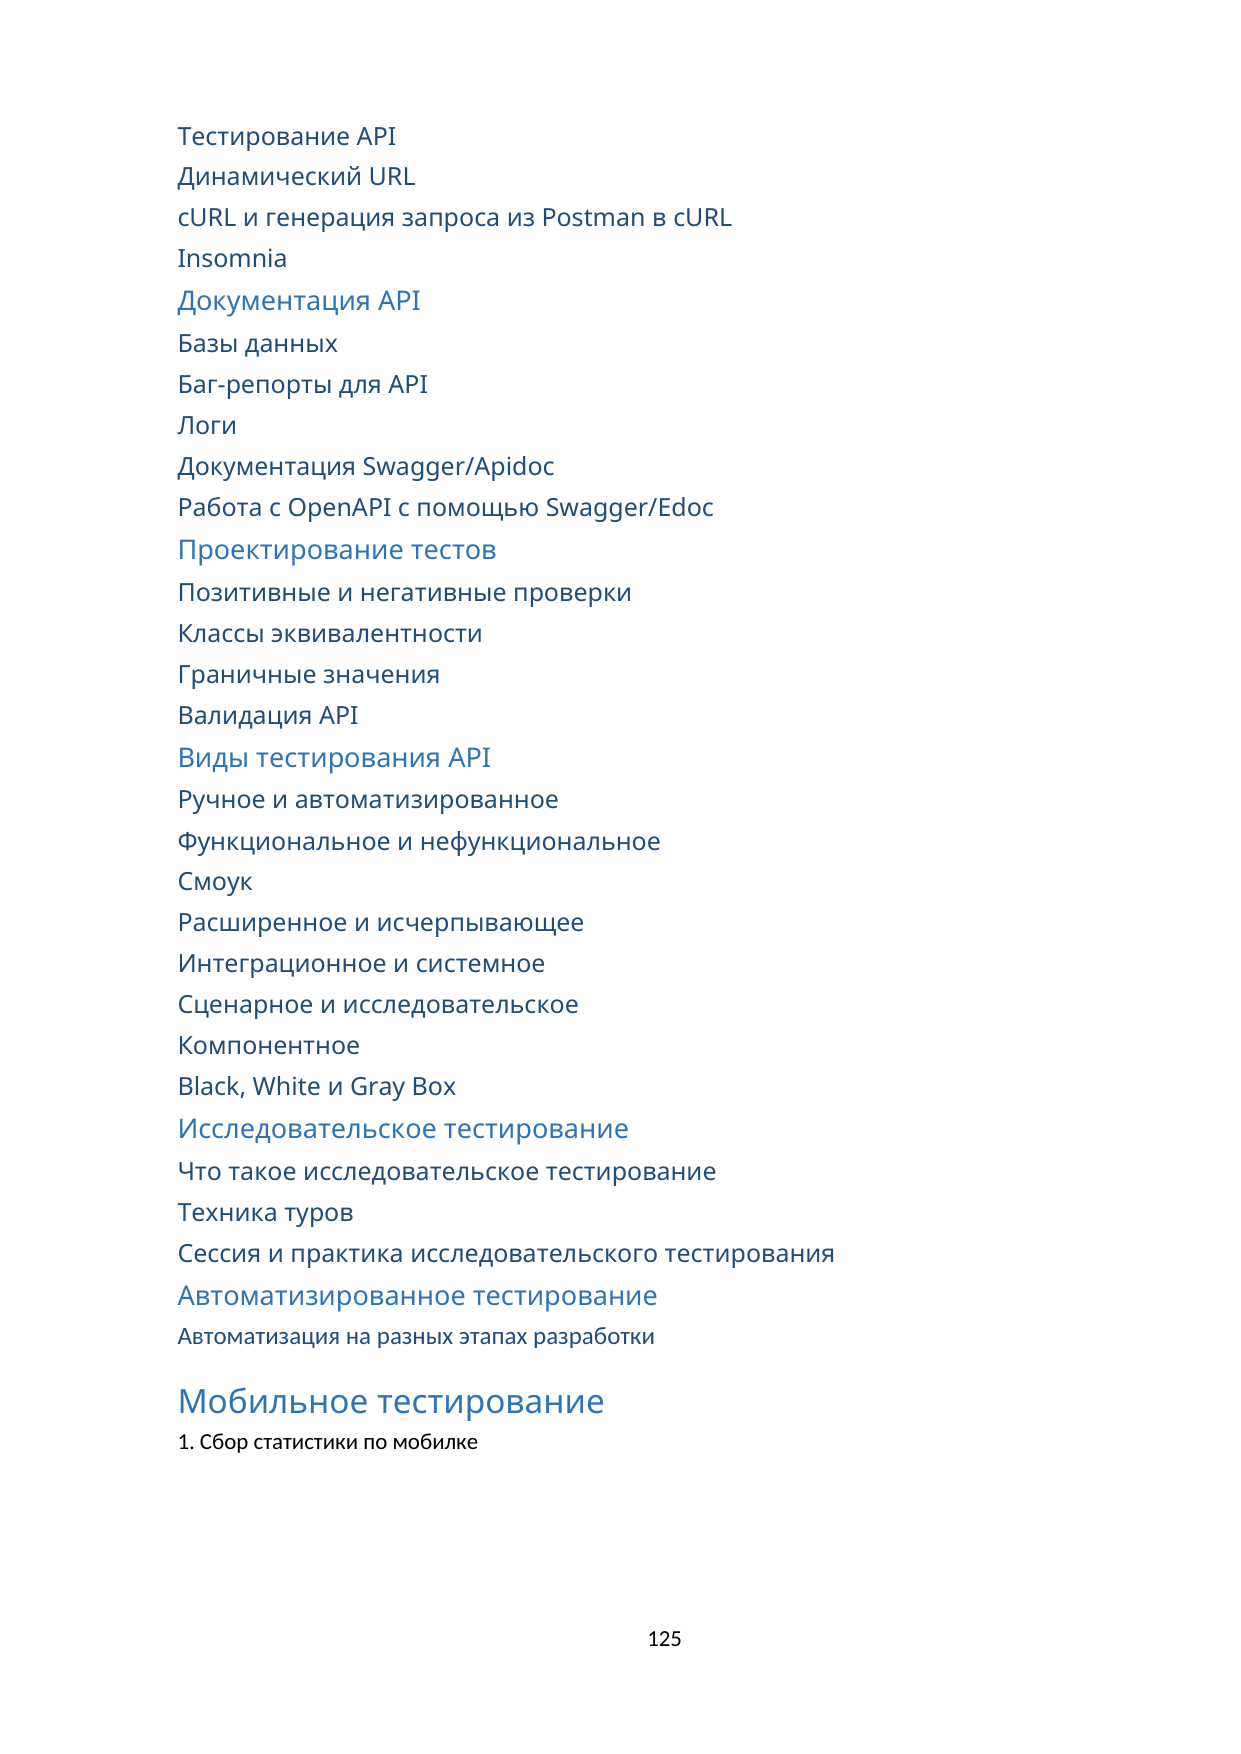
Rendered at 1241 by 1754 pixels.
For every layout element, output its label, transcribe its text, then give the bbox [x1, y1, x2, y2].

subtitle Базы данных [177, 326, 1152, 360]
subtitle Проектирование тестов [177, 531, 1152, 567]
subtitle Функциональное и нефункциональное [177, 823, 1152, 857]
subtitle Сценарное и исследовательское [177, 987, 1152, 1021]
subtitle Классы эквивалентности [177, 615, 1152, 649]
subtitle Тестирование API [177, 118, 1152, 152]
subtitle Техника туров [177, 1194, 1152, 1229]
subtitle Логи [177, 408, 1152, 442]
text 1. Сбор статистики по мобилке [177, 1427, 1152, 1455]
subtitle Позитивные и негативные проверки [177, 574, 1152, 608]
subtitle Работа с OpenAPI с помощью Swagger/Edoc [177, 489, 1152, 524]
subtitle Мобильное тестирование [177, 1378, 1152, 1424]
subtitle Интеграционное и системное [177, 946, 1152, 980]
subtitle Ручное и автоматизированное [177, 782, 1152, 816]
subtitle Документация Swagger/Apidoc [177, 449, 1152, 483]
subtitle cURL и генерация запроса из Postman в cURL [177, 200, 1152, 234]
subtitle Документация API [177, 282, 1152, 319]
subtitle Автоматизация на разных этапах разработки [177, 1320, 1152, 1351]
subtitle Граничные значения [177, 656, 1152, 690]
subtitle Сессия и практика исследовательского тестирования [177, 1236, 1152, 1269]
subtitle Автоматизированное тестирование [177, 1276, 1152, 1313]
subtitle Расширенное и исчерпывающее [177, 905, 1152, 939]
subtitle Компонентное [177, 1028, 1152, 1062]
subtitle Смоук [177, 864, 1152, 898]
subtitle Black, White и Gray Box [177, 1069, 1152, 1103]
subtitle Что такое исследовательское тестирование [177, 1154, 1152, 1188]
subtitle Исследовательское тестирование [177, 1110, 1152, 1147]
subtitle Баг-репорты для API [177, 367, 1152, 401]
subtitle Insomnia [177, 241, 1152, 275]
subtitle Динамический URL [177, 159, 1152, 193]
subtitle Валидация API [177, 697, 1152, 731]
subtitle Виды тестирования API [177, 738, 1152, 775]
